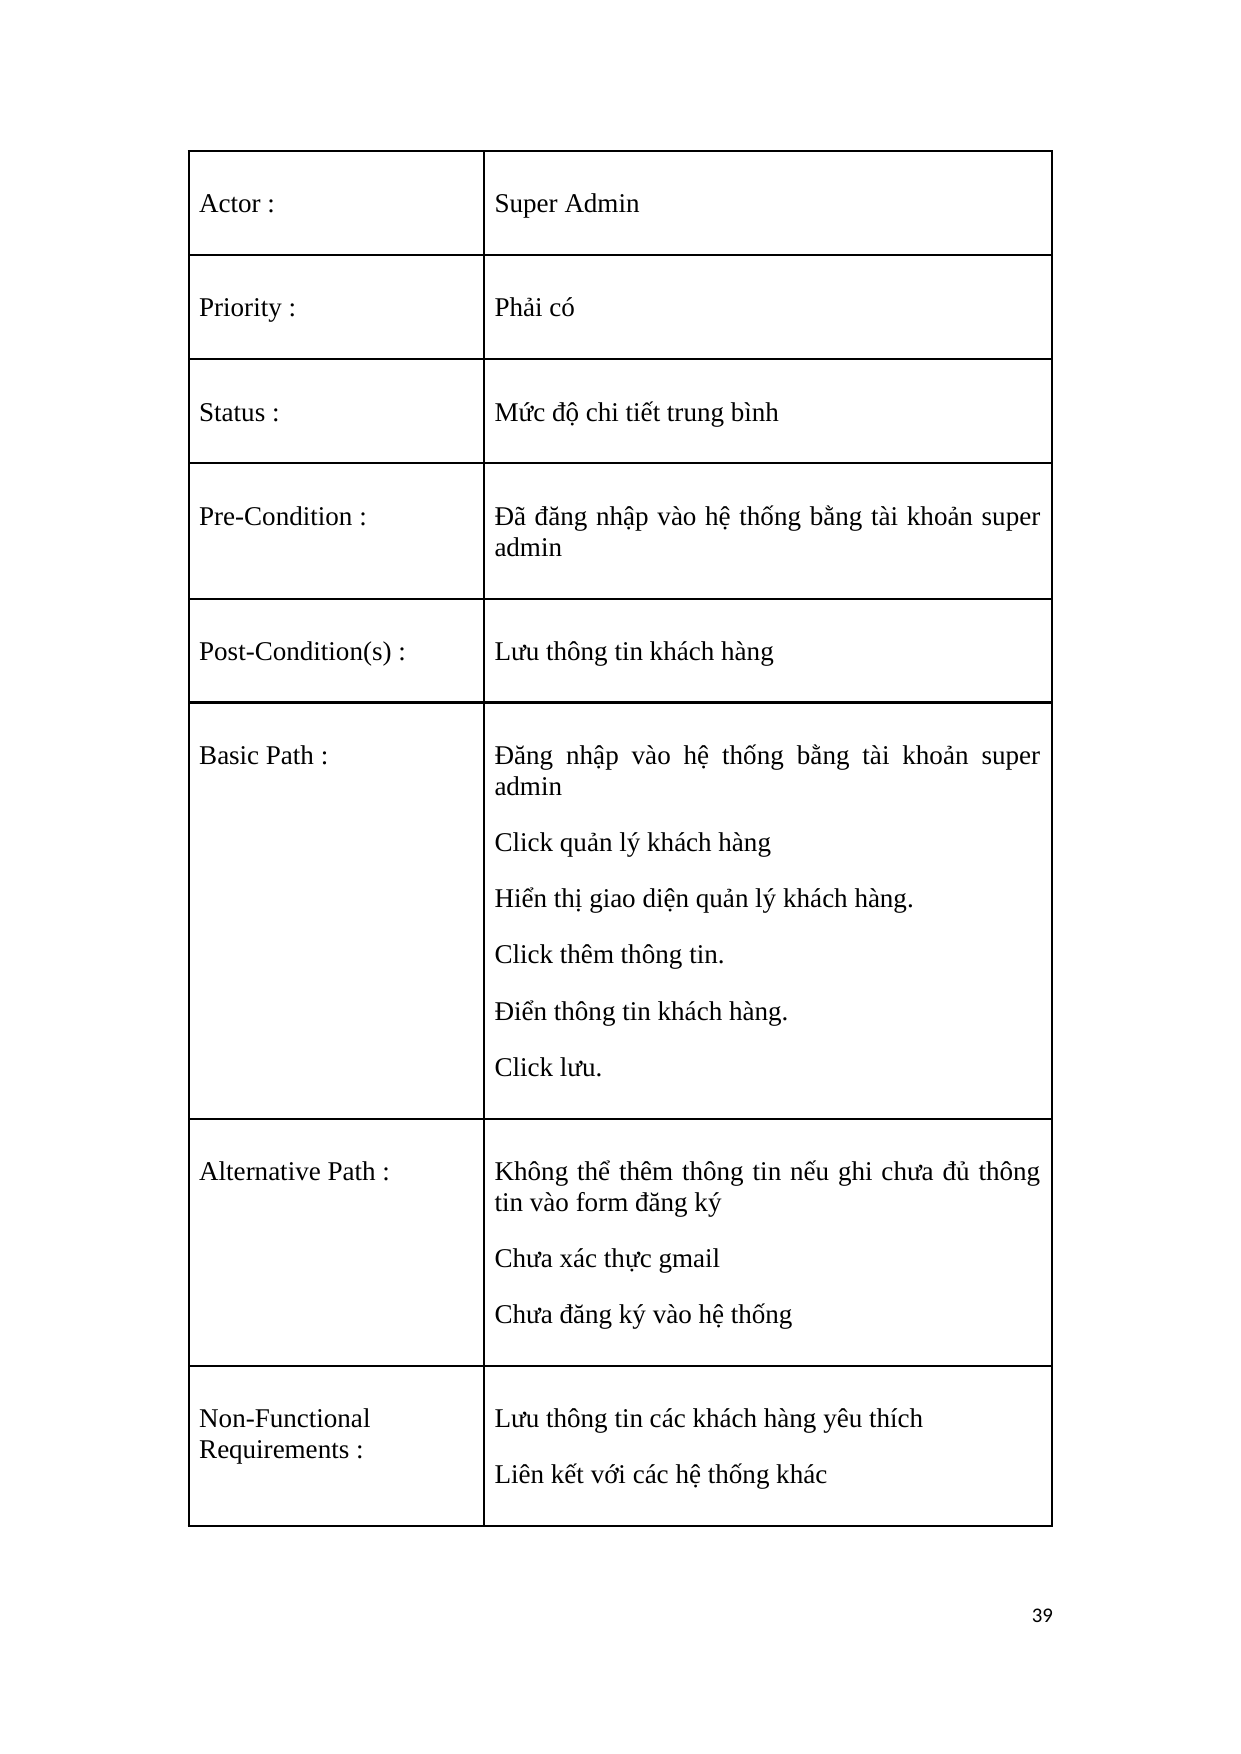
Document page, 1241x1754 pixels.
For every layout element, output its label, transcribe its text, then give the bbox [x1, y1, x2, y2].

table_cell Mức độ chi tiết trung bình [485, 360, 1051, 462]
table_cell Status : [190, 360, 483, 462]
table_cell Pre-Condition : [190, 464, 483, 597]
table_cell Priority : [190, 256, 483, 358]
table_cell Alternative Path : [190, 1120, 483, 1365]
table_cell Không thể thêm thông tin nếu ghi chưa đủ thông tin vào form đăng ký Chưa xác thực gmail Chưa đăng ký vào hệ thống [485, 1120, 1051, 1365]
table_cell Basic Path : [190, 704, 483, 1117]
table_cell Đăng nhập vào hệ thống bằng tài khoản super admin Click quản lý khách hàng Hiển thị giao diện quản lý khách hàng. Click thêm thông tin. Điển thông tin khách hàng. Click lưu. [485, 704, 1051, 1117]
table_cell Lưu thông tin các khách hàng yêu thích Liên kết với các hệ thống khác [485, 1367, 1051, 1525]
table_cell Lưu thông tin khách hàng [485, 600, 1051, 701]
table_cell Non-Functional Requirements : [190, 1367, 483, 1525]
table_cell Post-Condition(s) : [190, 600, 483, 701]
table_cell Actor : [190, 152, 483, 254]
table_cell Phải có [485, 256, 1051, 358]
table_cell Đã đăng nhập vào hệ thống bằng tài khoản super admin [485, 464, 1051, 597]
table_cell Super Admin [485, 152, 1051, 254]
